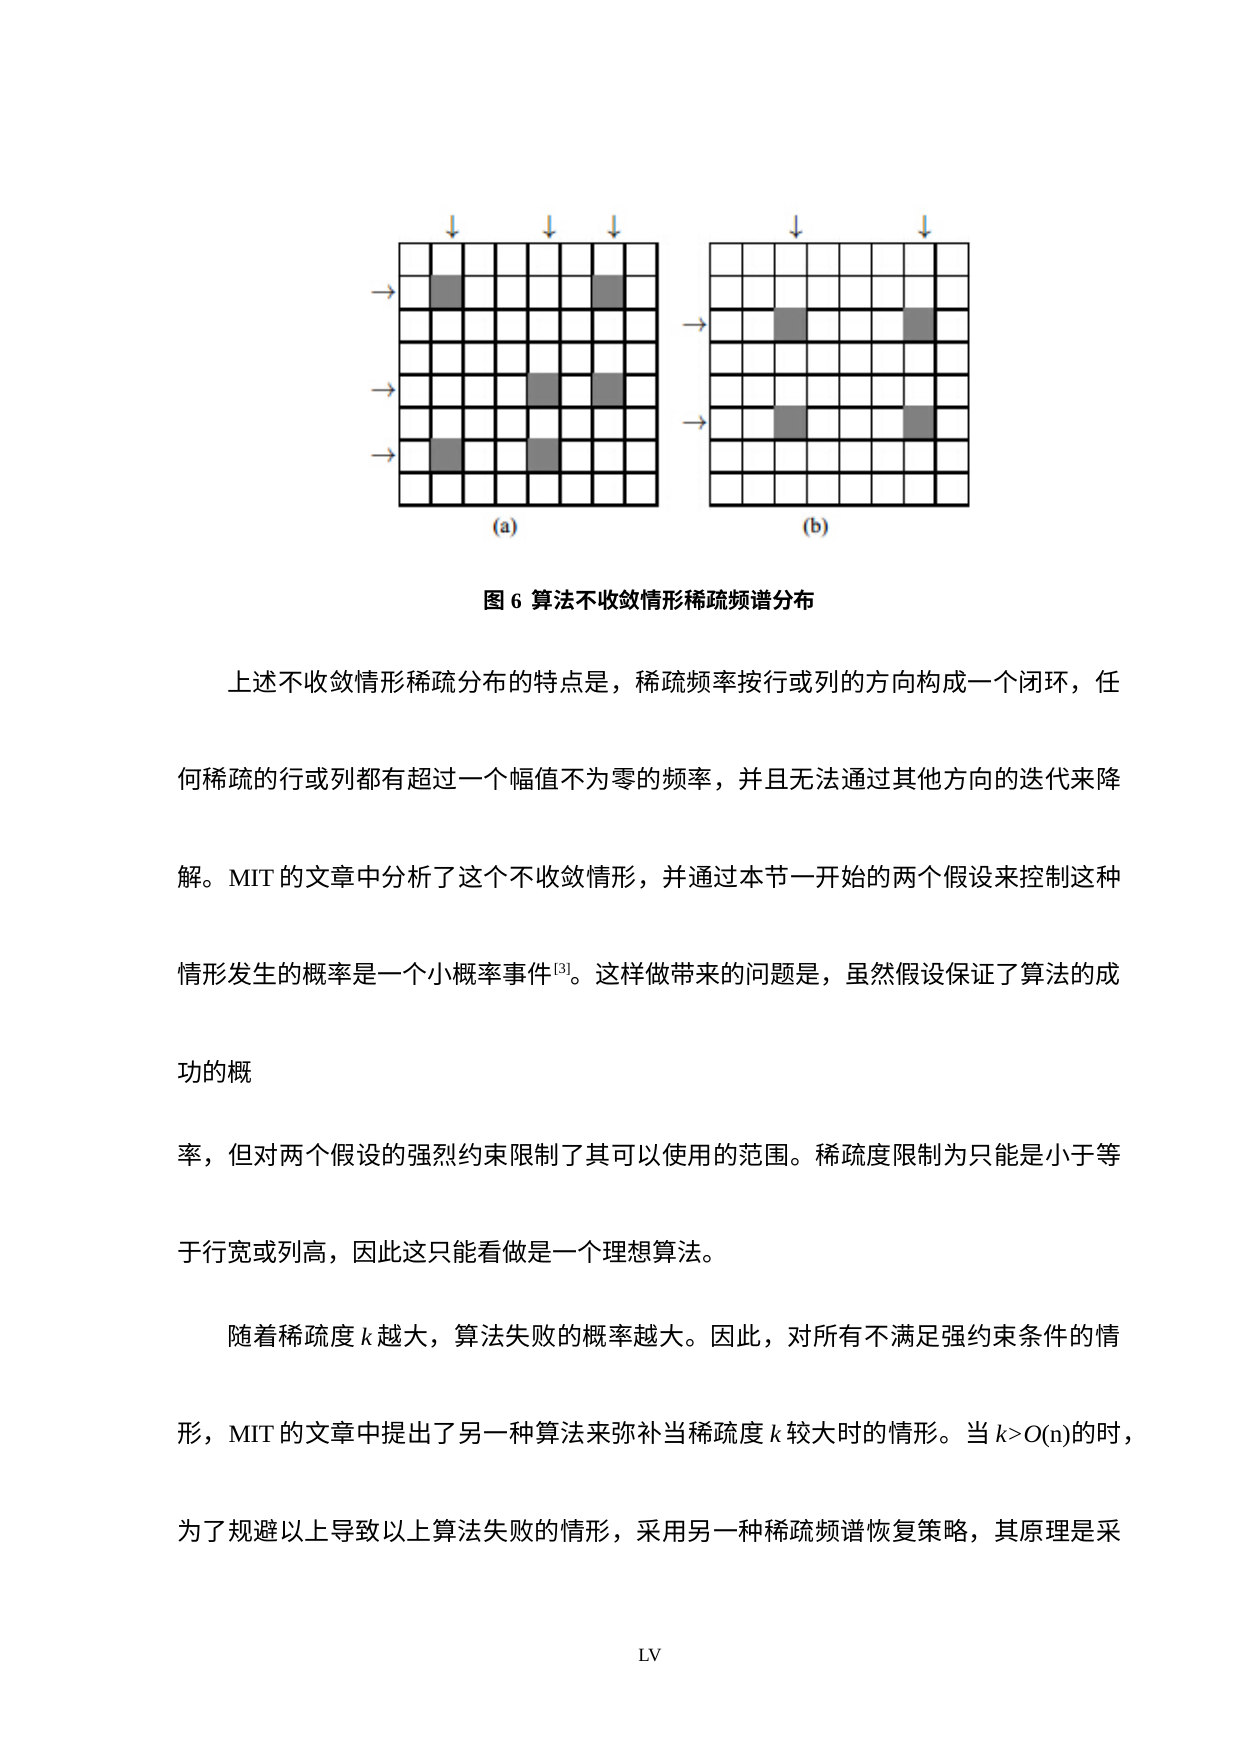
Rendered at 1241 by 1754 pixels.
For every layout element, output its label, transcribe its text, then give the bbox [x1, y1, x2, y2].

picture [354, 192, 995, 551]
text 图 6 算法不收敛情形稀疏频谱分布 [177, 583, 1122, 615]
text 率，但对两个假设的强烈约束限制了其可以使用的范围。稀疏度限制为只能是小于等于行宽或列高，因此这只能看做是一个理想算法。 [177, 1121, 1122, 1283]
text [177, 1302, 1122, 1562]
text 上述不收敛情形稀疏分布的特点是，稀疏频率按行或列的方向构成一个闭环，任何稀疏的行或列都有超过一个幅值不为零的频率，并且无法通过其他方向的迭代来降解。MIT的文章中分析了这个不收敛情形，并通过本节一开始的两个假设来控制这种情形发生的概率是一个小概率事件[3]。这样做带来的问题是，虽然假设保证了算法的成功的概 [177, 648, 1122, 1103]
